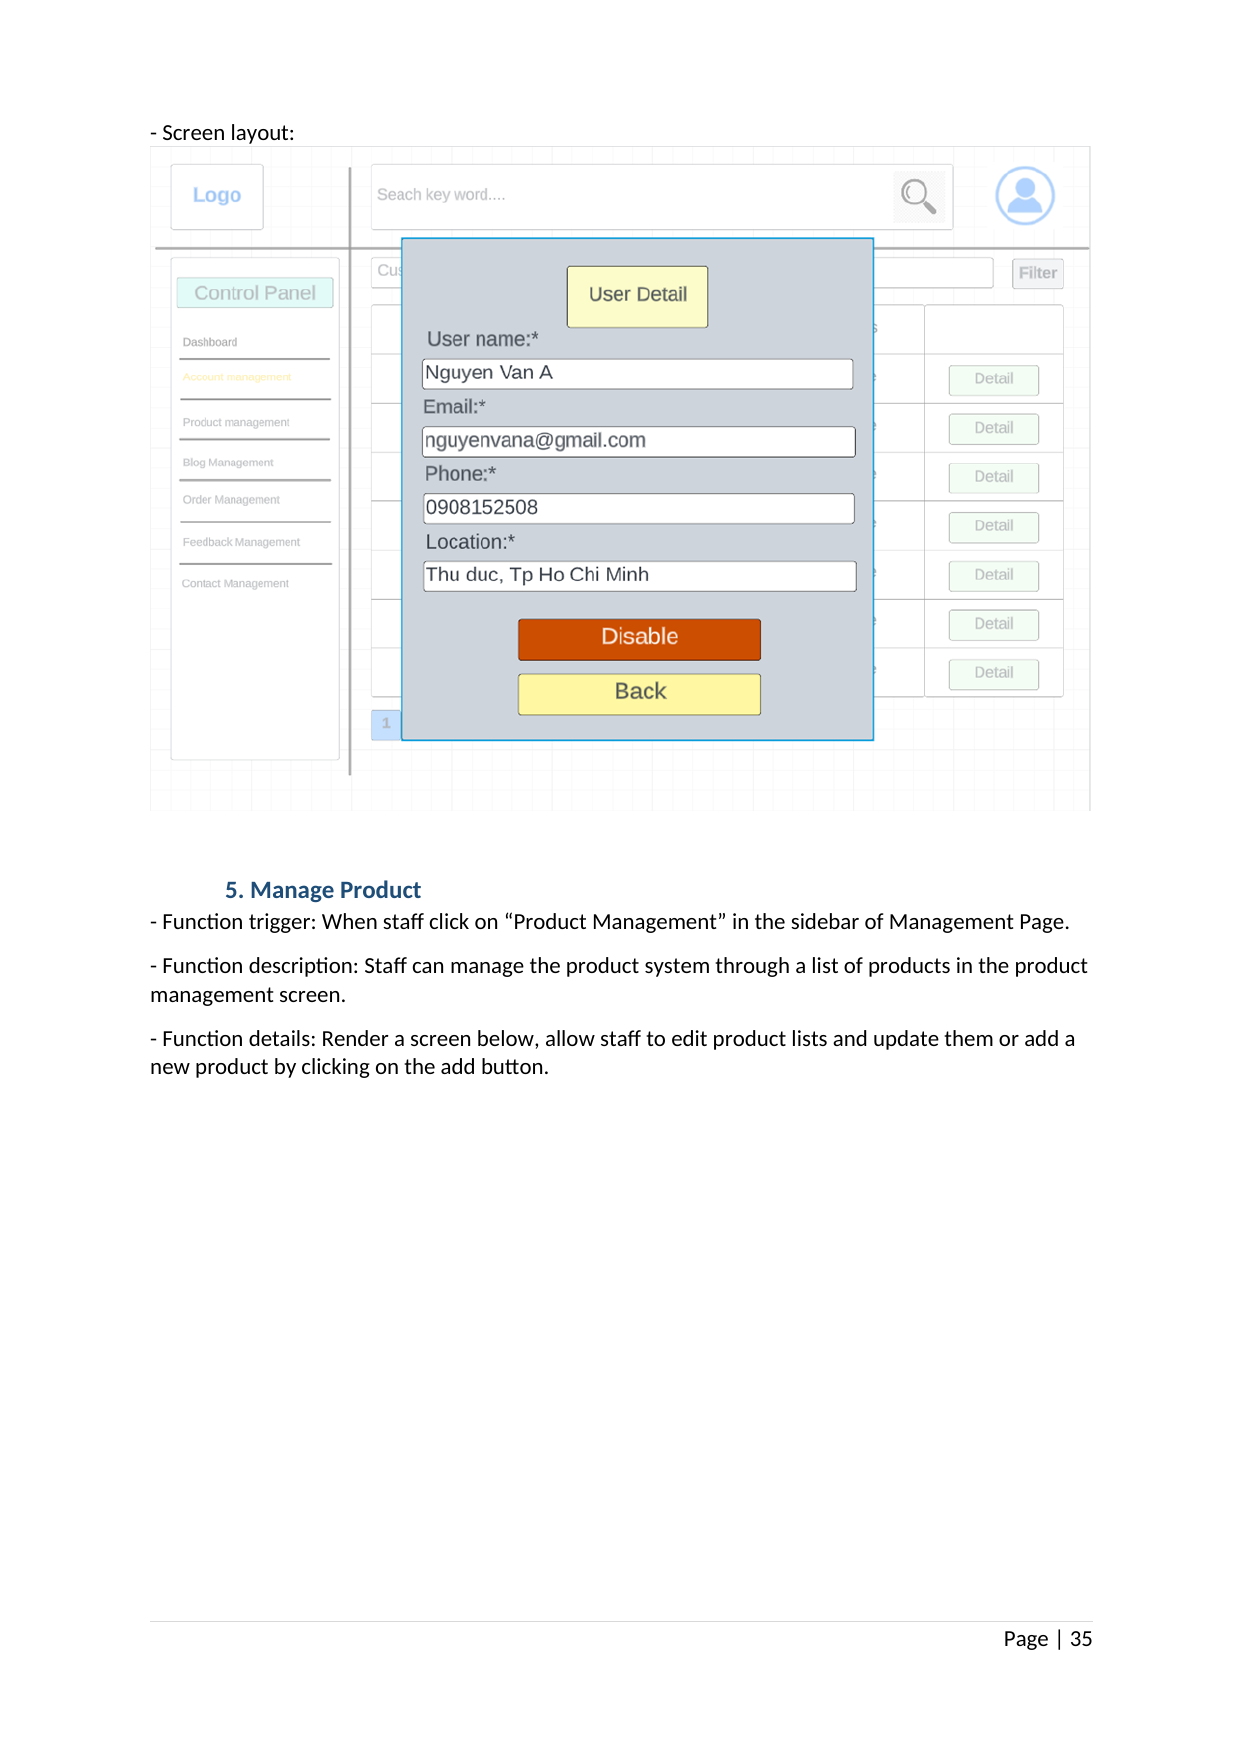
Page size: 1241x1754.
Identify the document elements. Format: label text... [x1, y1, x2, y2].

text - Function details: Render a screen below, allow staff to edit product lists and update them or add a new product by clicking on the add button. [150, 1024, 1093, 1080]
text - Function description: Staff can manage the product system through a list of products in the product management screen. [150, 952, 1093, 1008]
text - Function trigger: When staff click on “Product Management” in the sidebar of Management Page. [150, 907, 1093, 935]
picture [150, 146, 1091, 811]
subtitle 5. Manage Product [150, 874, 1093, 904]
